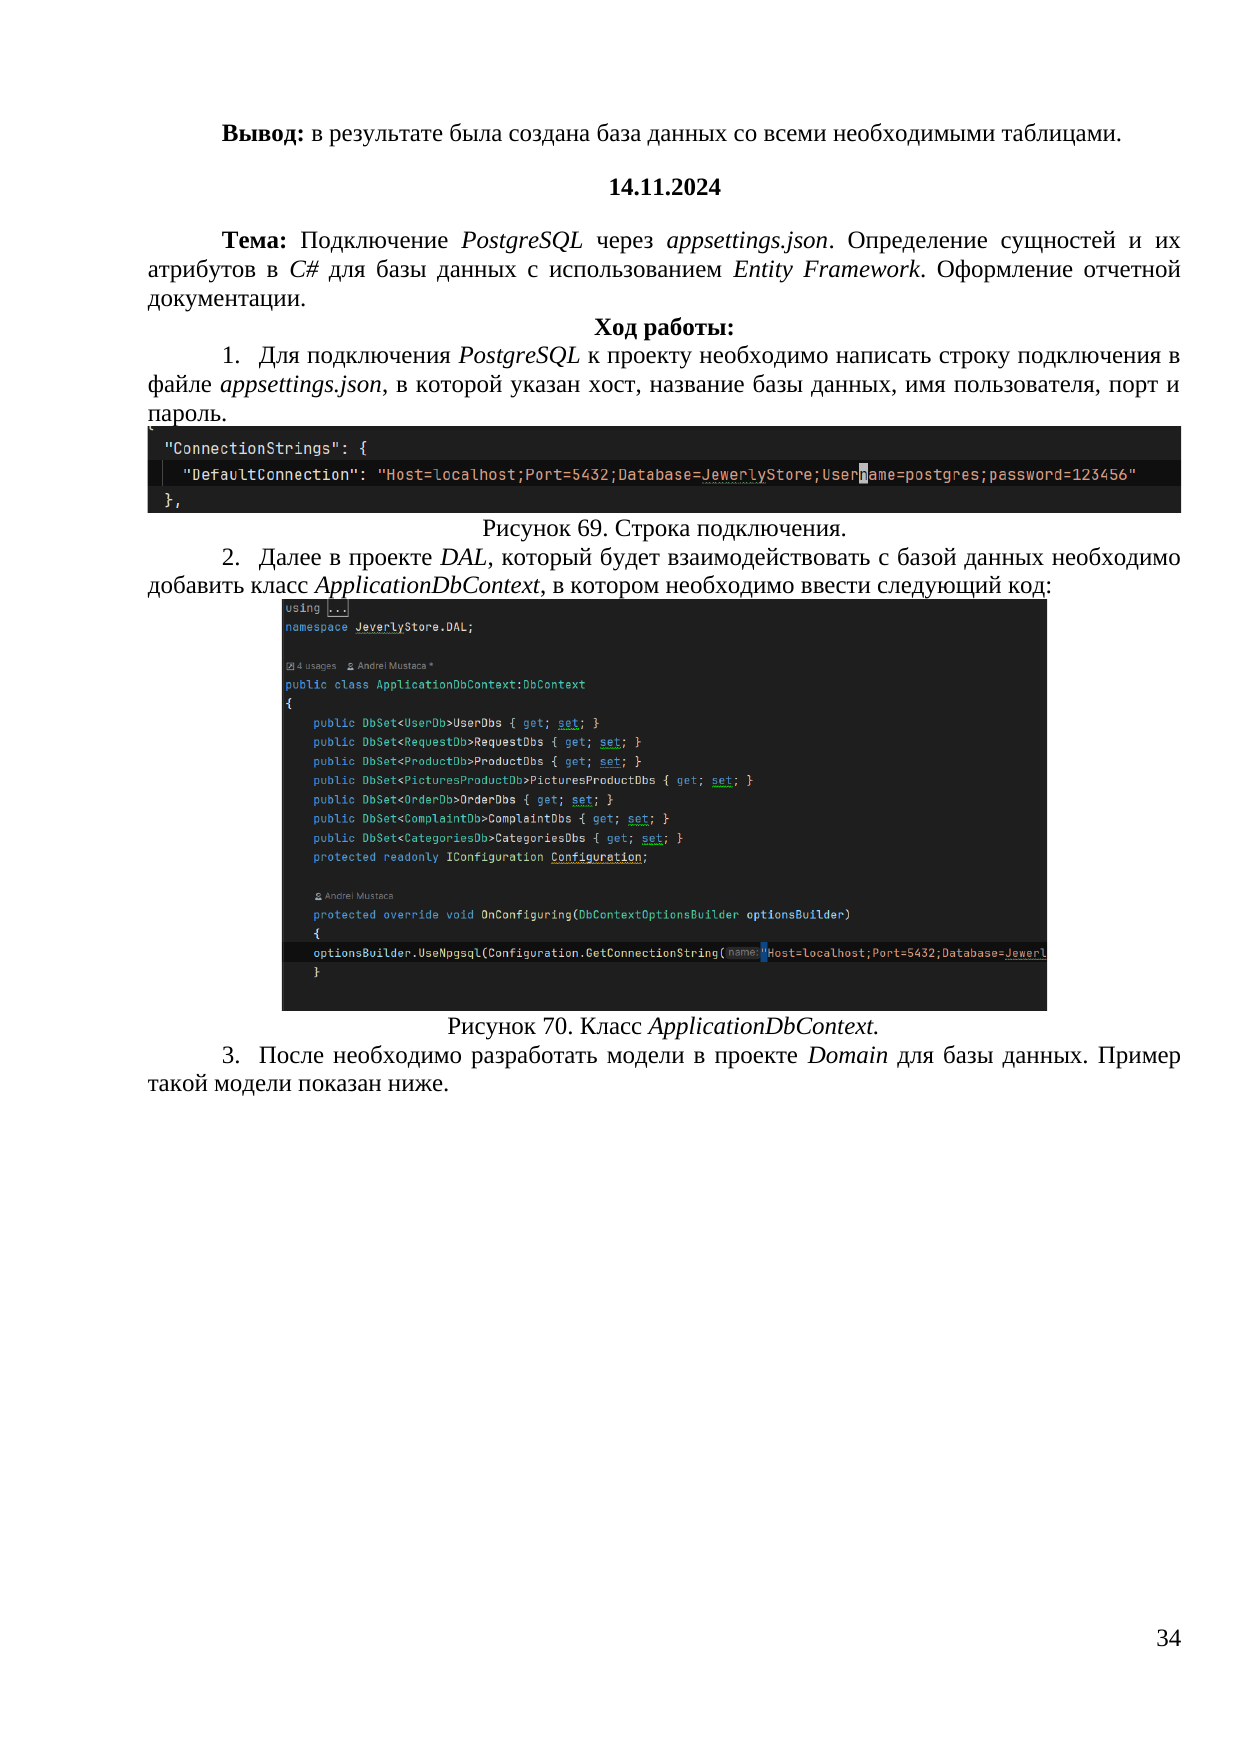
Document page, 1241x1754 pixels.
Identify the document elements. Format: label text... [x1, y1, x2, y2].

picture [281, 599, 1048, 1011]
text 14.11.2024 [148, 172, 1181, 201]
text Рисунок 70. Класс ApplicationDbContext. [148, 1011, 1181, 1040]
list Для подключения PostgreSQL к проекту необходимо написать строку подключения в файле appsettings.json, в которой указан хост, название базы данных, имя пользователя, порт и пароль. [148, 341, 1181, 426]
text Вывод: в результате была создана база данных со всеми необходимыми таблицами. [148, 118, 1181, 147]
list Далее в проекте DAL, который будет взаимодействовать с базой данных необходимо добавить класс ApplicationDbContext, в котором необходимо ввести следующий код: [148, 542, 1181, 599]
text Ход работы: [148, 312, 1181, 341]
list После необходимо разработать модели в проекте Domain для базы данных. Пример такой модели показан ниже. [148, 1040, 1181, 1097]
text Тема: Подключение PostgreSQL через appsettings.json. Определение сущностей и их атрибутов в C# для базы данных с использованием Entity Framework. Оформление отчетной документации. [148, 226, 1181, 312]
text Рисунок 69. Строка подключения. [148, 513, 1181, 542]
picture [147, 426, 1182, 513]
